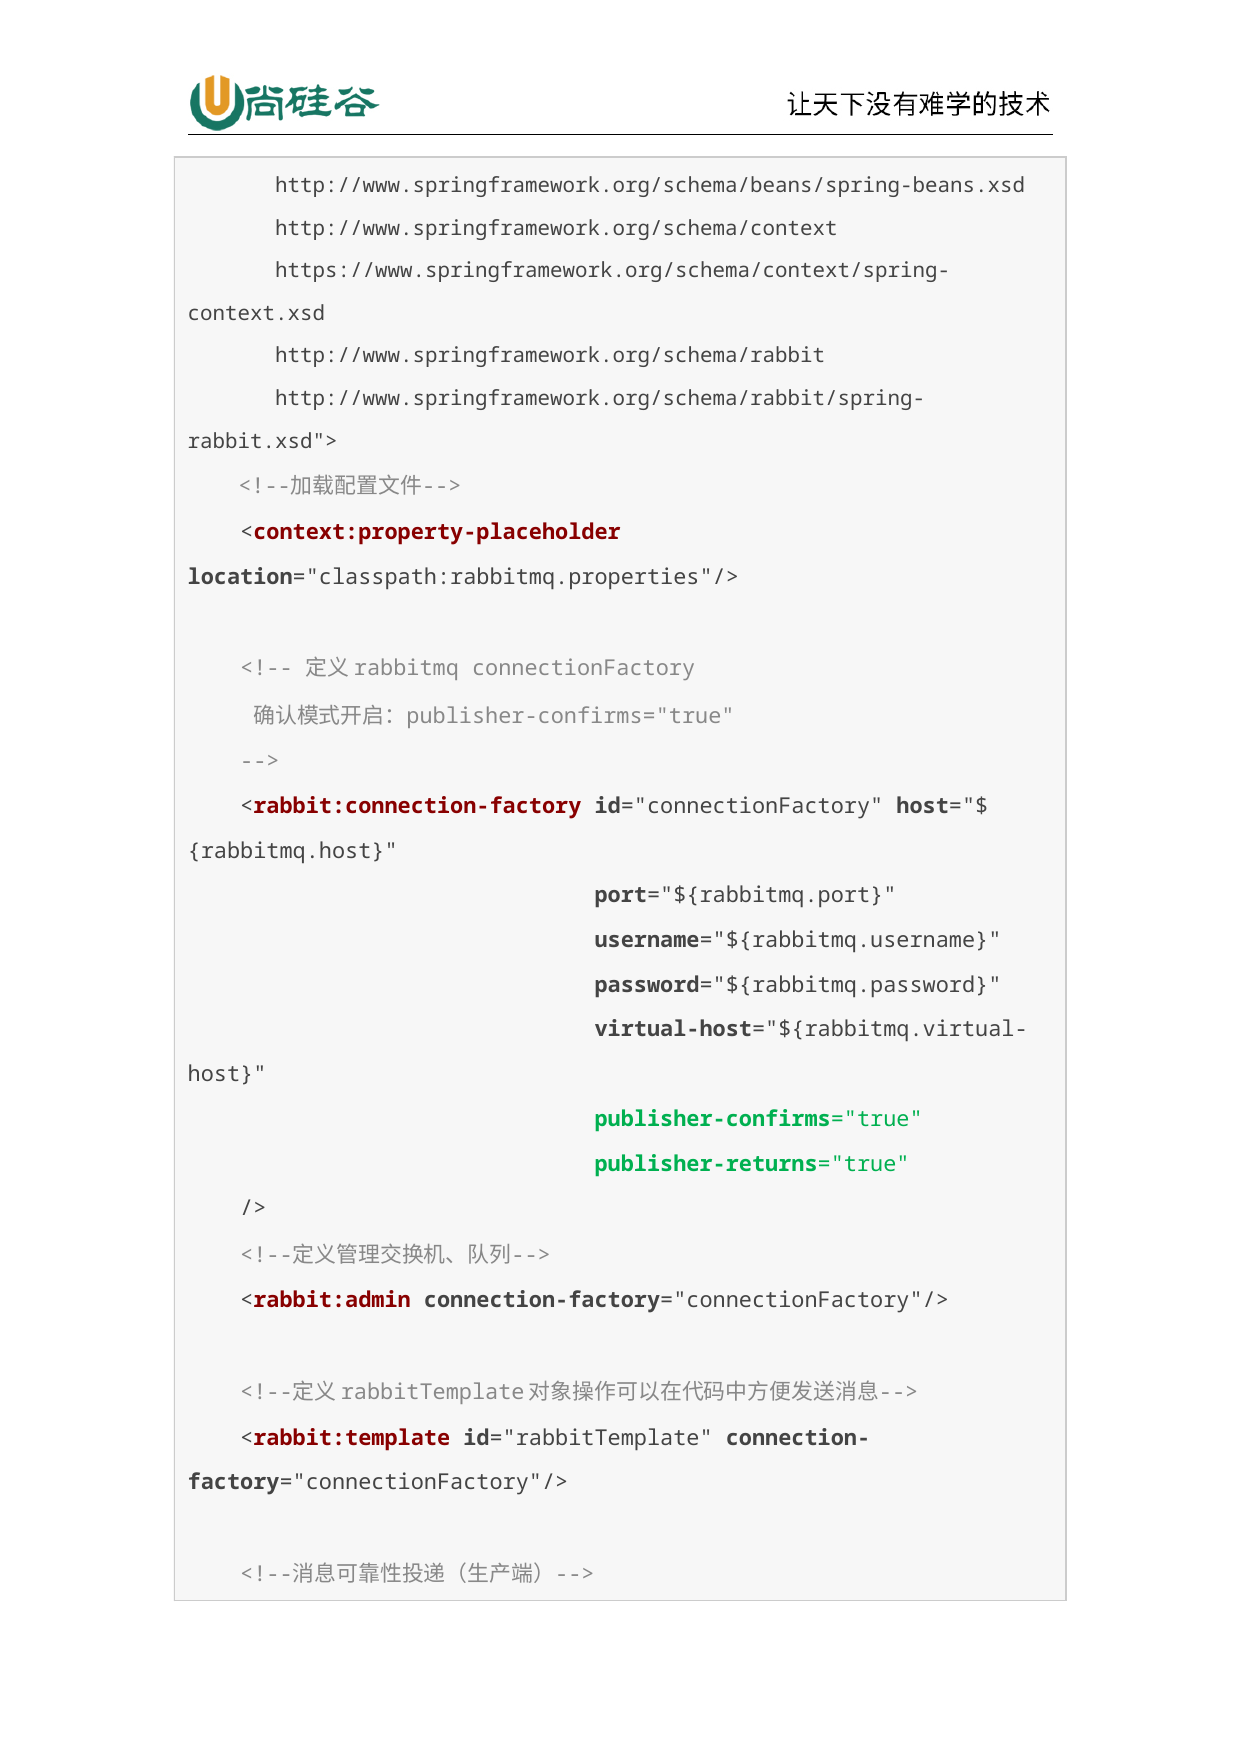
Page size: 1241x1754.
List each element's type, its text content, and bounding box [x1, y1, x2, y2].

text <!--消息可靠性投递（生产端）--> [175, 1541, 1065, 1600]
text --> [175, 731, 1065, 775]
text <!-- 定义rabbitmq connectionFactory [175, 636, 1065, 682]
text <rabbit:connection-factory id="connectionFactory" host="${rabbitmq.host}" [175, 776, 1065, 864]
text <rabbit:admin connection-factory="connectionFactory"/> [175, 1270, 1065, 1314]
text https://www.springframework.org/schema/context/spring-context.xsd [175, 241, 1065, 326]
picture [187, 73, 1053, 132]
text <!--定义管理交换机、队列--> [175, 1223, 1065, 1269]
text http://www.springframework.org/schema/rabbit/spring-rabbit.xsd"> [175, 369, 1065, 454]
text <context:property-placeholder location="classpath:rabbitmq.properties"/> [175, 502, 1065, 591]
text http://www.springframework.org/schema/rabbit [175, 327, 1065, 369]
text publisher-returns="true" [175, 1133, 1065, 1177]
text password="${rabbitmq.password}" [175, 955, 1065, 998]
text 确认模式开启：publisher-confirms="true" [175, 684, 1065, 729]
text /> [175, 1178, 1065, 1222]
text <!--加载配置文件--> [175, 454, 1065, 500]
text port="${rabbitmq.port}" [175, 865, 1065, 909]
text <rabbit:template id="rabbitTemplate" connection-factory="connectionFactory"/> [175, 1407, 1065, 1496]
text virtual-host="${rabbitmq.virtual-host}" [175, 999, 1065, 1088]
text username="${rabbitmq.username}" [175, 910, 1065, 954]
text publisher-confirms="true" [175, 1089, 1065, 1133]
text <!--定义rabbitTemplate对象操作可以在代码中方便发送消息--> [175, 1360, 1065, 1406]
text http://www.springframework.org/schema/beans/spring-beans.xsd [175, 158, 1065, 199]
text http://www.springframework.org/schema/context [175, 199, 1065, 241]
